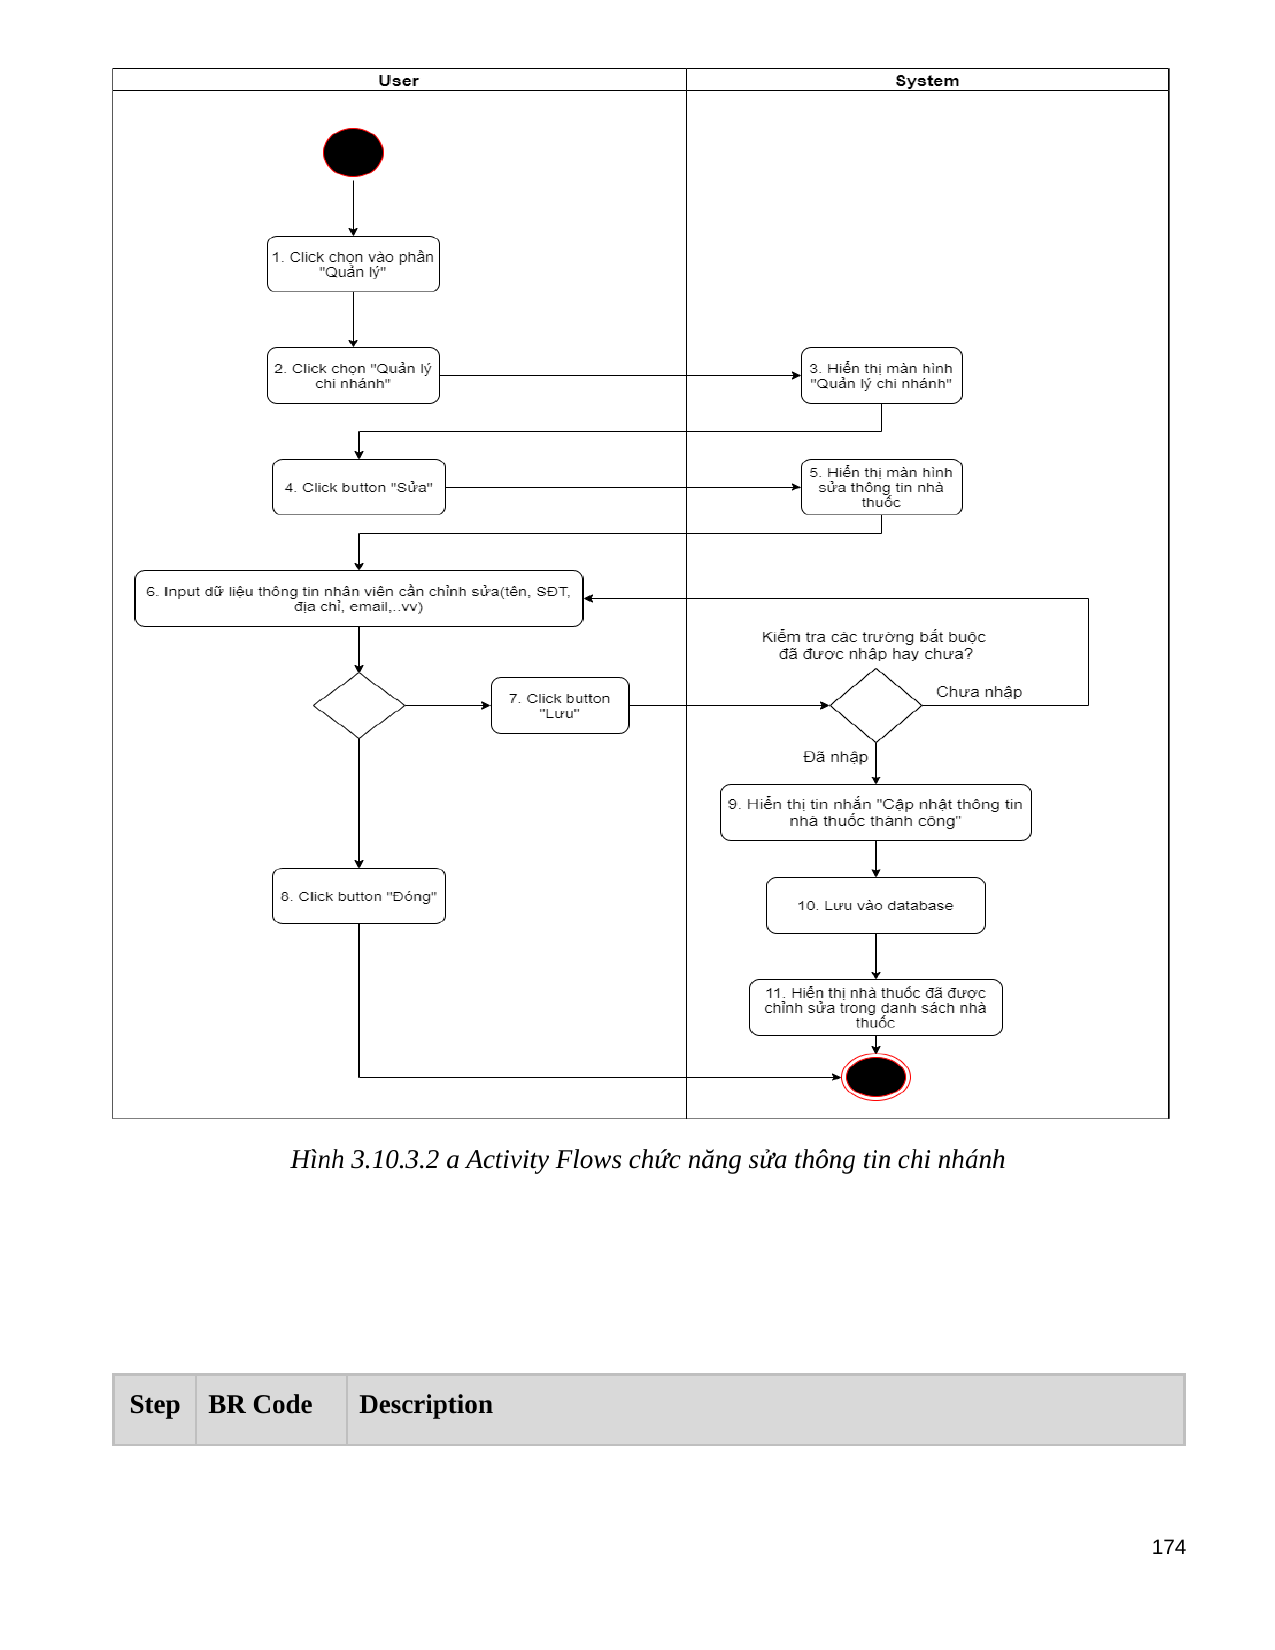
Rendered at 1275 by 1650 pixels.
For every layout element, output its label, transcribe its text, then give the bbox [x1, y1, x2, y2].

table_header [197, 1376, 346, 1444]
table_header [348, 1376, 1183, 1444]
text Hình 3.10.3.2 a Activity Flows chức năng sửa thông tin chi nhánh [112, 1143, 1186, 1174]
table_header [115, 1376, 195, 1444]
picture [112, 68, 1170, 1119]
